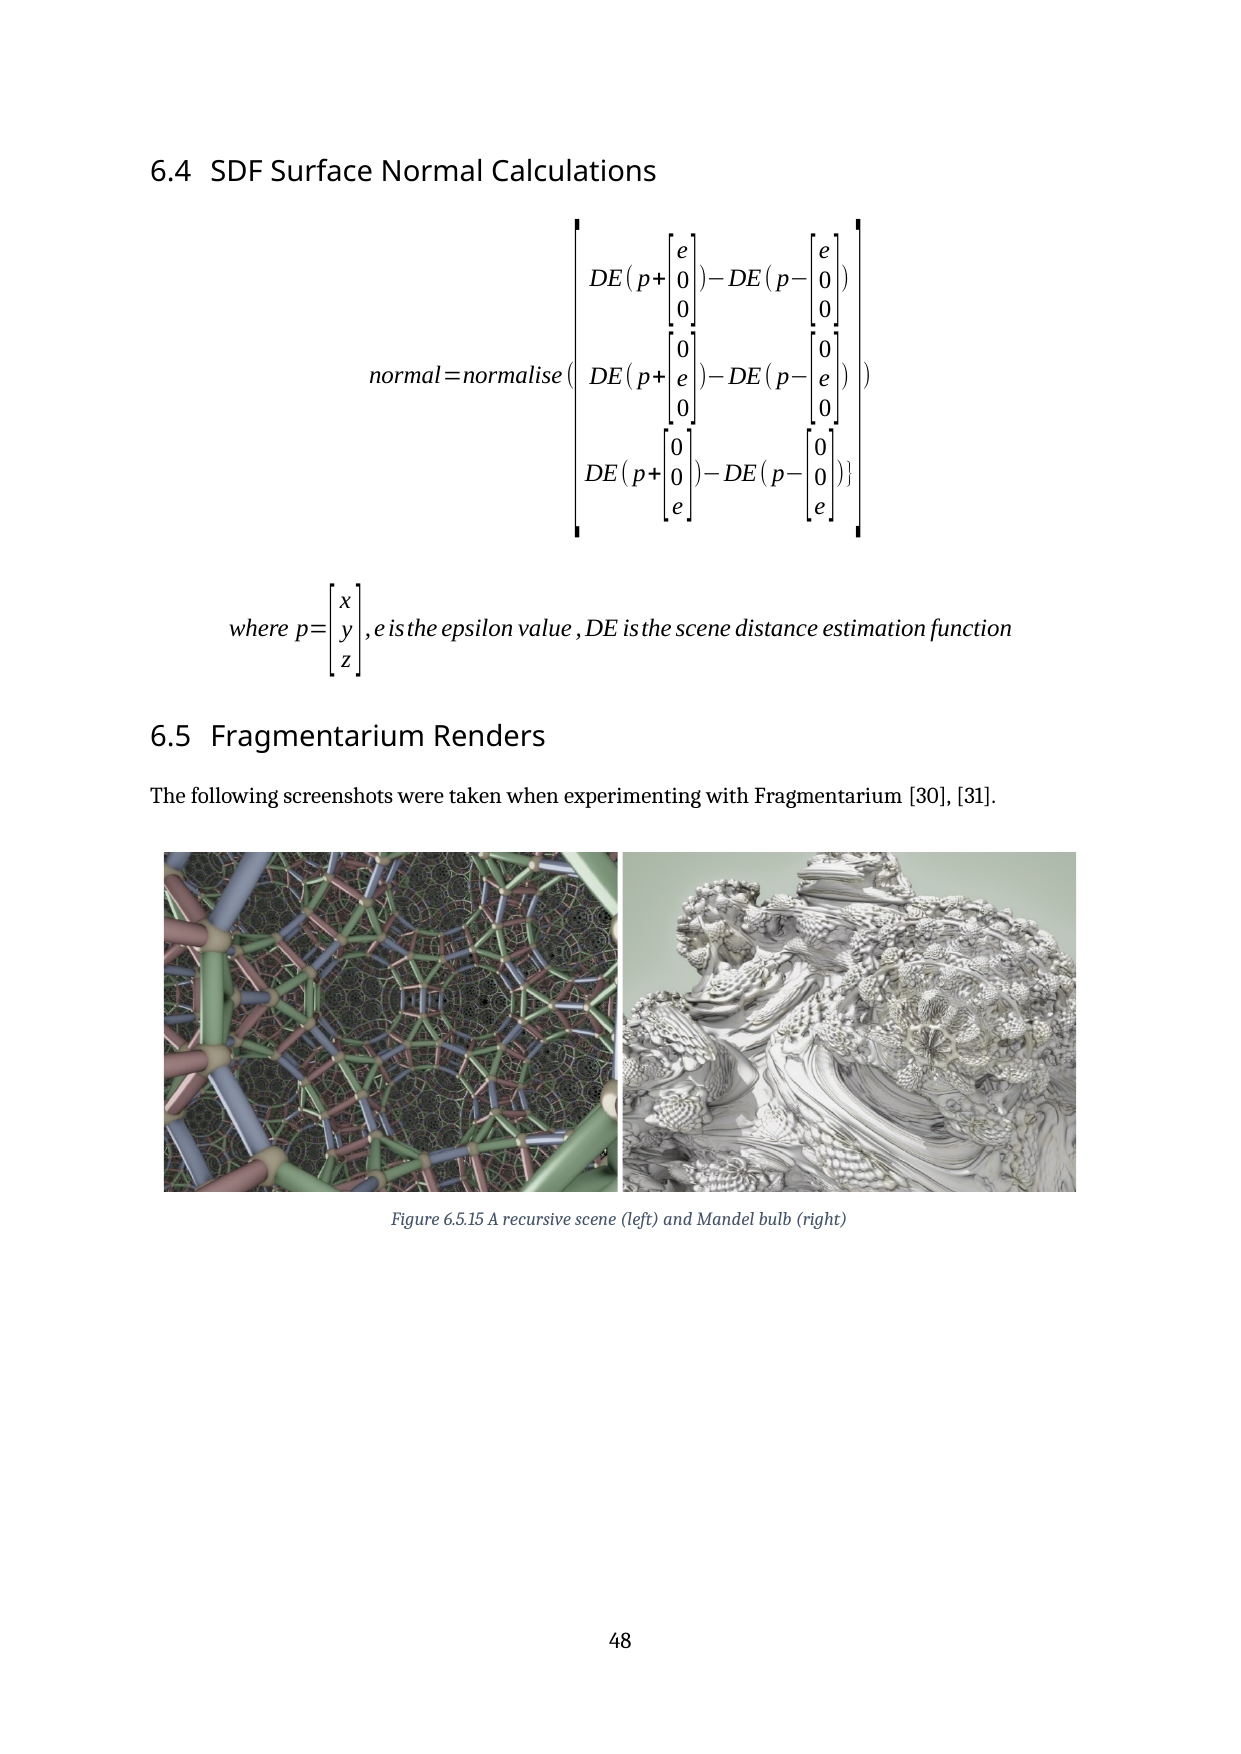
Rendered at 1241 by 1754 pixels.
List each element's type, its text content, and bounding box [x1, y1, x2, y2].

picture [622, 852, 1077, 1192]
subtitle SDF Surface Normal Calculations [150, 150, 1090, 190]
picture [163, 852, 618, 1192]
text The following screenshots were taken when experimenting with Fragmentarium . [150, 783, 1090, 809]
subtitle Fragmentarium Renders [150, 715, 1090, 755]
